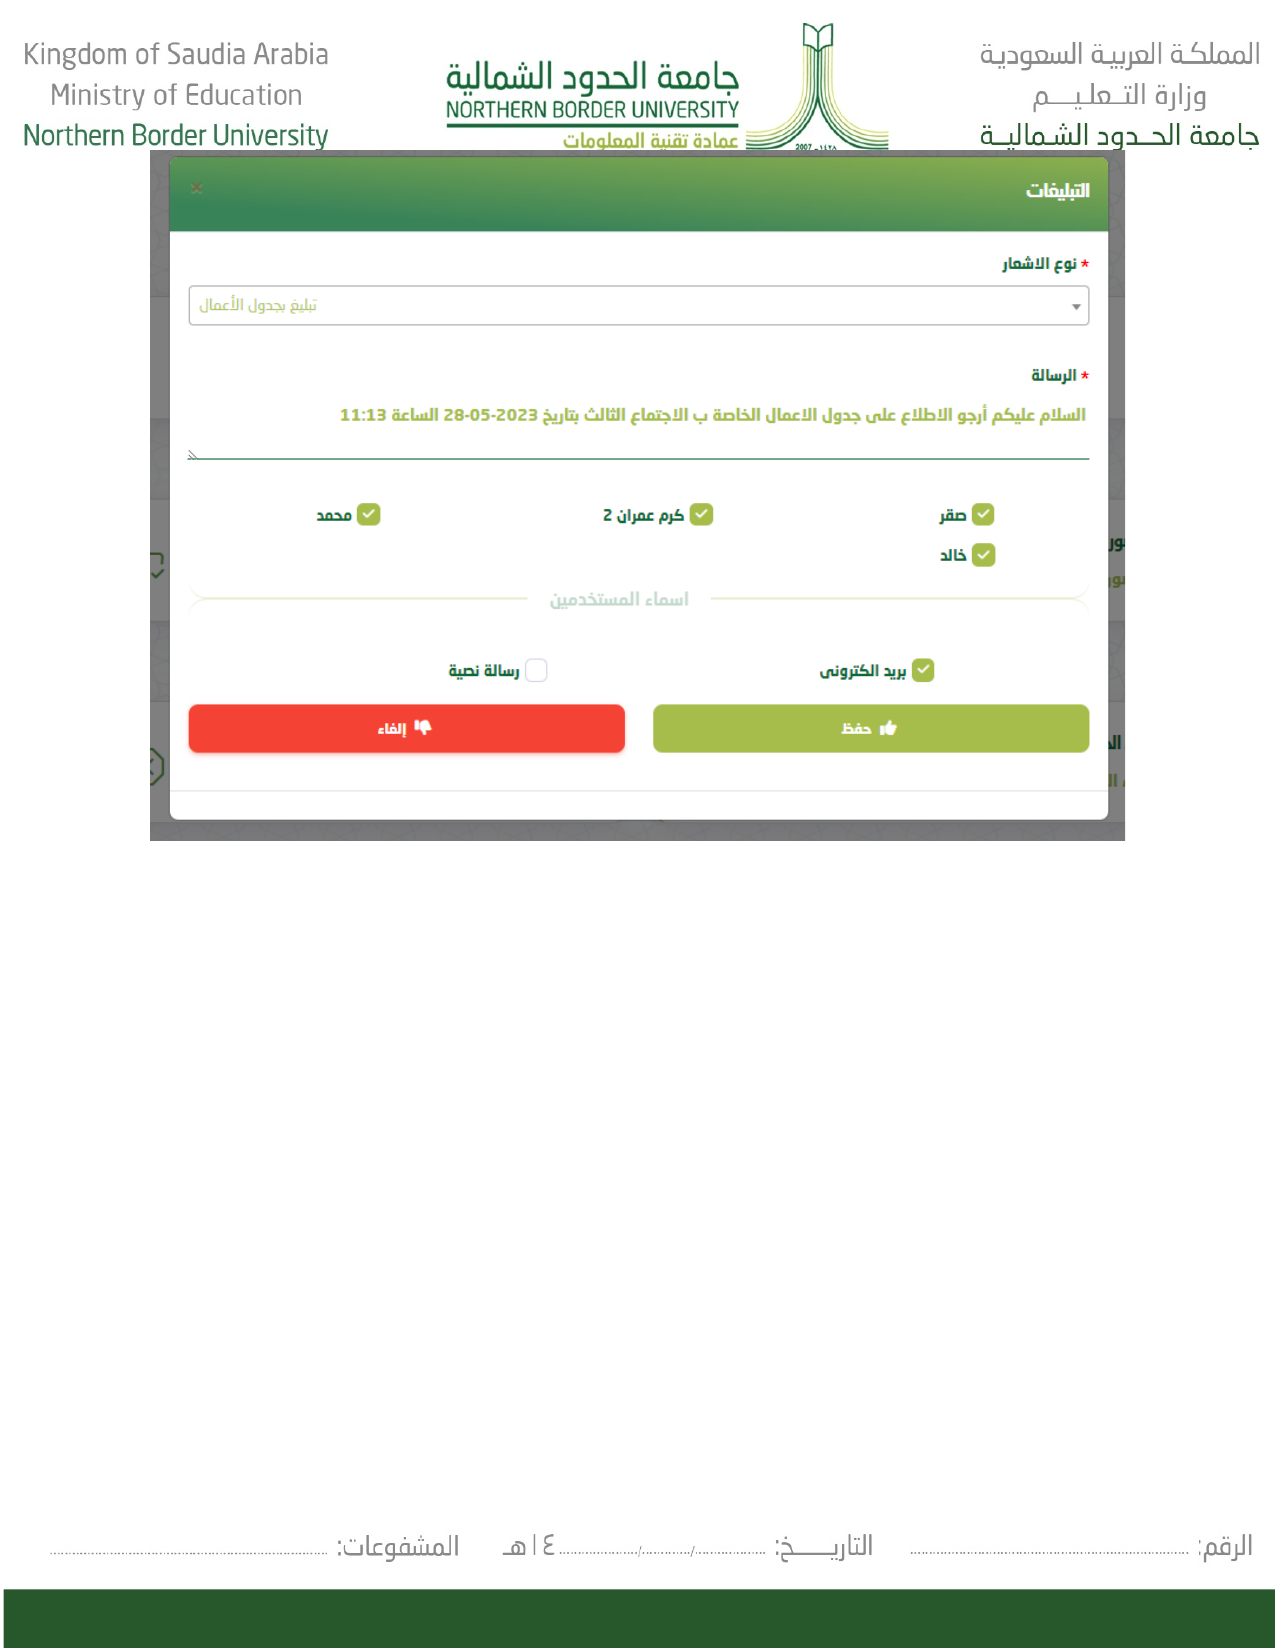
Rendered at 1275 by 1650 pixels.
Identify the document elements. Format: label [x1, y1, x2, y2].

picture [7, 7, 1275, 841]
picture [3, 1513, 1275, 1648]
